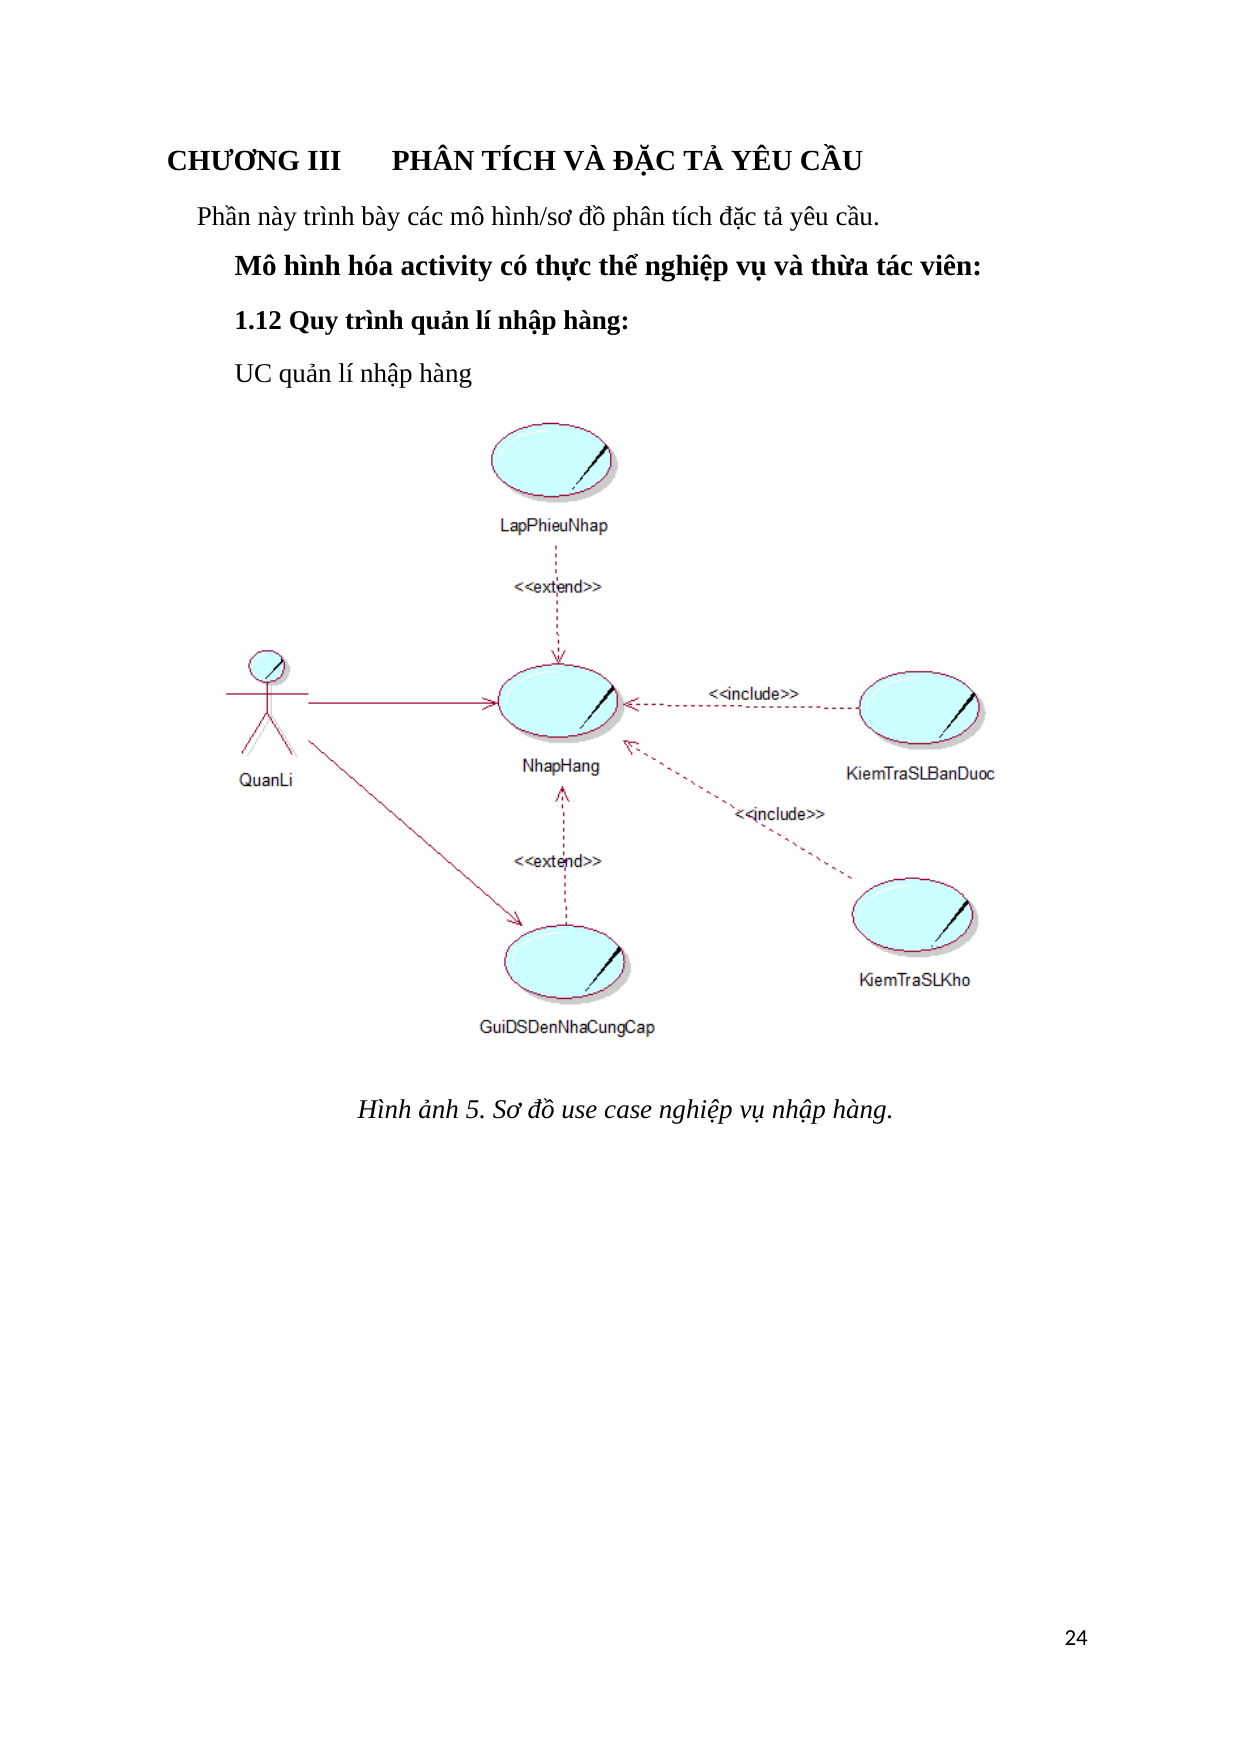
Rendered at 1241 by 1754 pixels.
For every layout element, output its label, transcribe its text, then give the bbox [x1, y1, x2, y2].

text UC quản lí nhập hàng [159, 357, 1087, 388]
text Phần này trình bày các mô hình/sơ đồ phân tích đặc tả yêu cầu. [197, 199, 1087, 231]
picture [178, 407, 1079, 1075]
text Mô hình hóa activity có thực thể nghiệp vụ và thừa tác viên: [234, 248, 1087, 281]
text PHÂN TÍCH VÀ ĐẶC TẢ YÊU CẦU [159, 143, 1087, 177]
text Hình ảnh 5. Sơ đồ use case nghiệp vụ nhập hàng. [159, 1094, 1087, 1125]
text Quy trình quản lí nhập hàng: [234, 304, 1087, 335]
